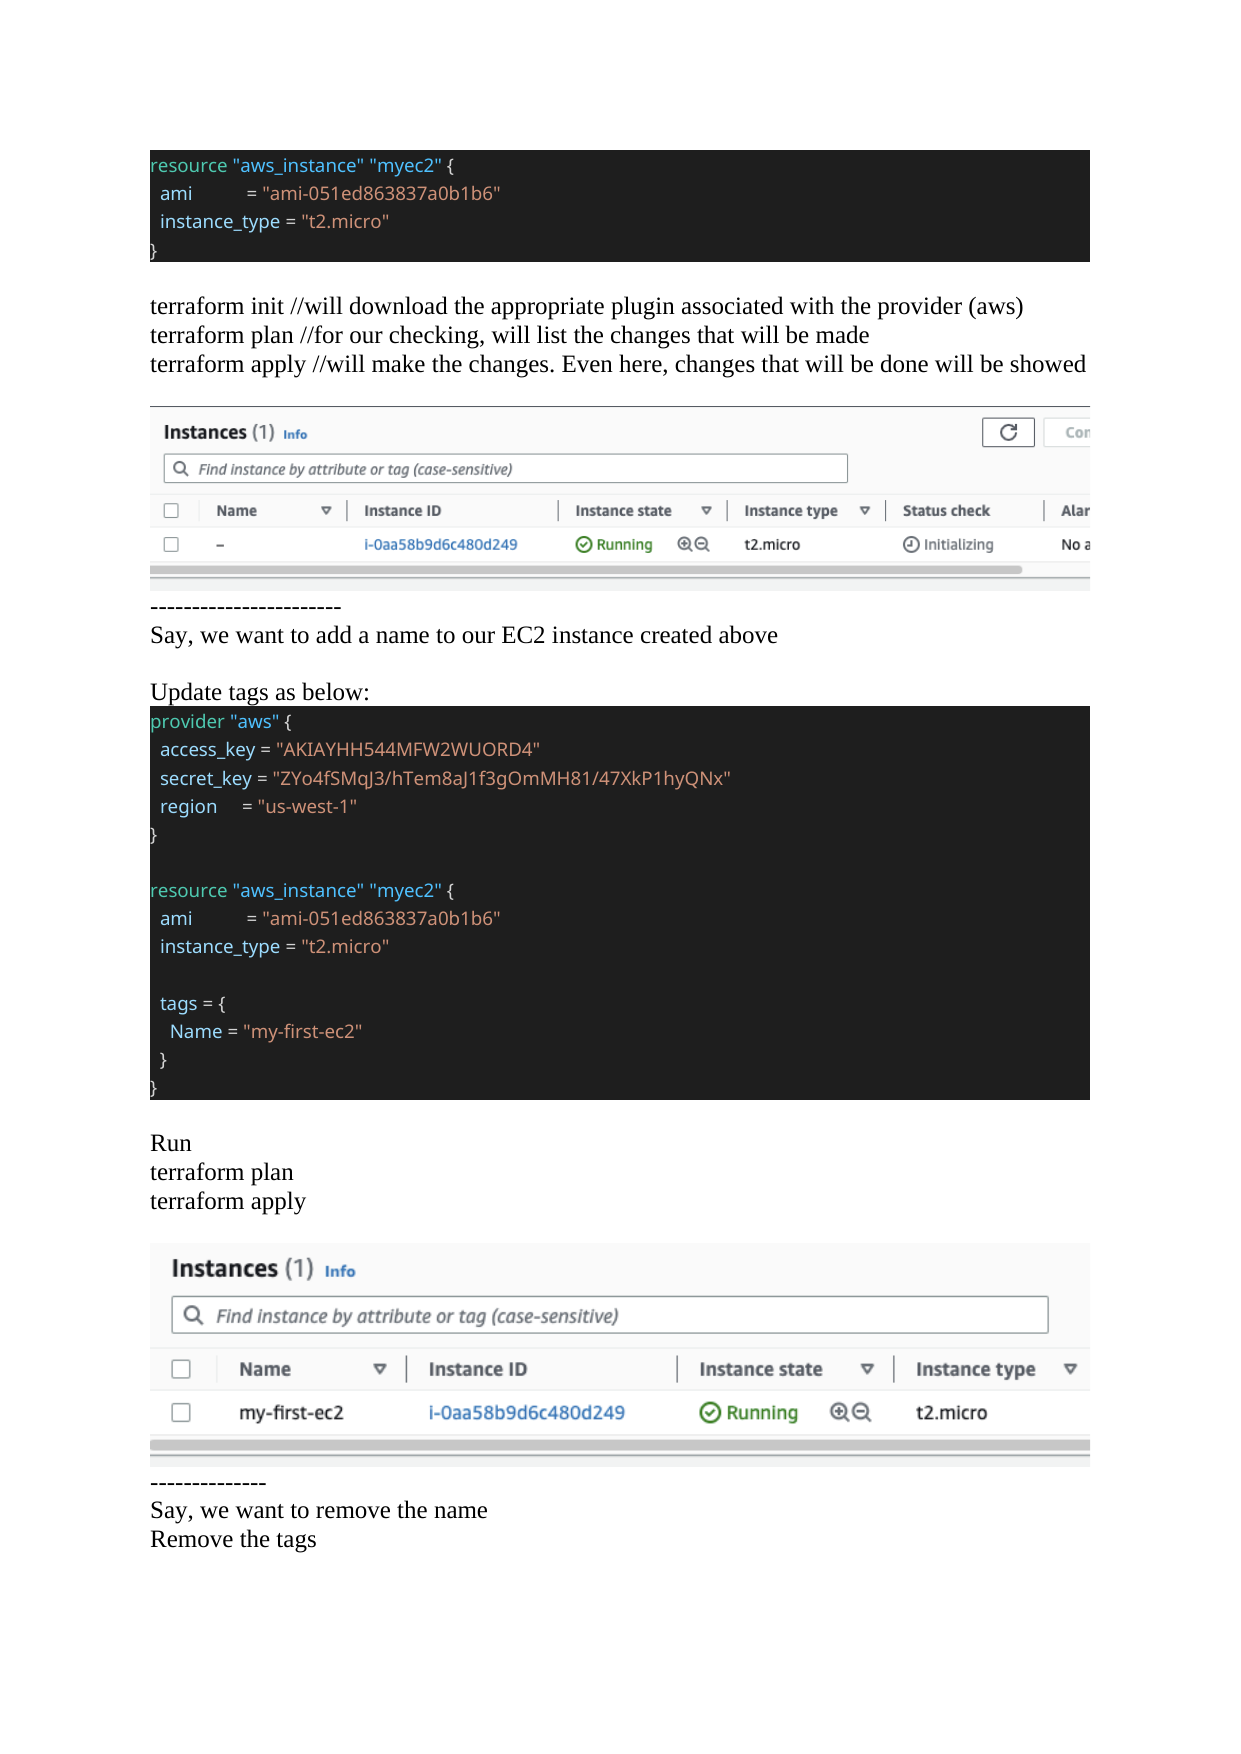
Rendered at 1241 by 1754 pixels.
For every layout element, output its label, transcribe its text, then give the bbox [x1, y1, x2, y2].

text tags = { [150, 987, 1090, 1015]
text } [150, 1072, 1090, 1100]
text } [150, 234, 1090, 262]
text access_key = "AKIAYHH544MFW2WUORD4" [150, 734, 1090, 762]
text Say, we want to add a name to our EC2 instance created above [150, 620, 1090, 648]
text terraform init //will download the appropriate plugin associated with the provider (aws) [150, 291, 1090, 320]
text -------------- [150, 1467, 1090, 1495]
text secret_key = "ZYo4fSMqJ3/hTem8aJ1f3gOmMH81/47XkP1hyQNx" [150, 762, 1090, 790]
text resource "aws_instance" "myec2" { [150, 875, 1090, 903]
text Update tags as below: [150, 677, 1090, 706]
text instance_type = "t2.micro" [150, 206, 1090, 234]
text ami = "ami-051ed863837a0b1b6" [150, 178, 1090, 206]
text Run terraform plan [150, 1128, 1090, 1186]
picture [150, 406, 1091, 591]
text instance_type = "t2.micro" [150, 931, 1090, 959]
text region = "us-west-1" [150, 790, 1090, 818]
text Remove the tags [150, 1524, 1090, 1582]
text terraform plan //for our checking, will list the changes that will be made [150, 320, 1090, 349]
text } [150, 1043, 1090, 1072]
picture [150, 1243, 1091, 1467]
text } [150, 818, 1090, 847]
text ami = "ami-051ed863837a0b1b6" [150, 903, 1090, 931]
text ----------------------- [150, 591, 1090, 620]
text terraform apply [150, 1186, 1090, 1215]
text terraform apply //will make the changes. Even here, changes that will be done will be showed [150, 349, 1090, 377]
text Name = "my-first-ec2" [150, 1015, 1090, 1043]
text provider "aws" { [150, 706, 1090, 734]
text resource "aws_instance" "myec2" { [150, 150, 1090, 178]
text Say, we want to remove the name [150, 1495, 1090, 1524]
